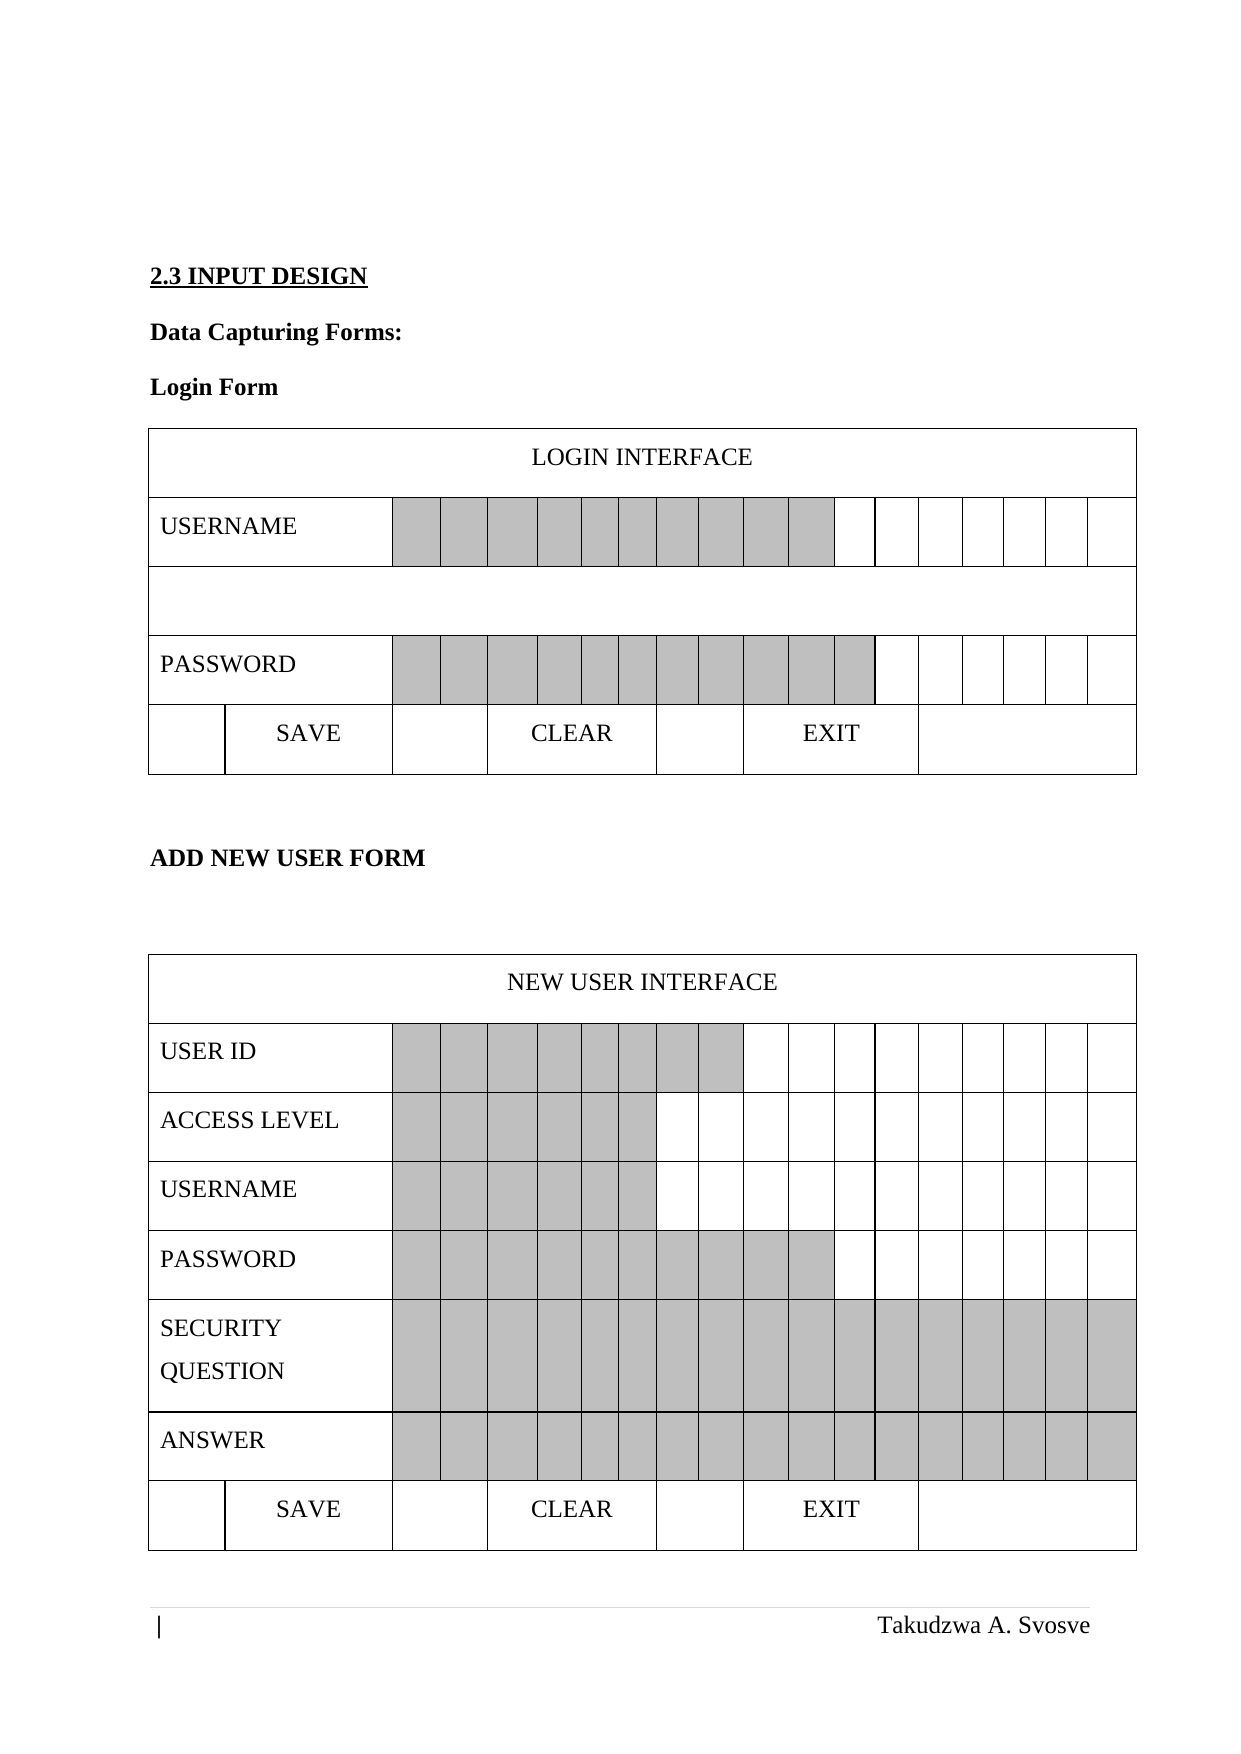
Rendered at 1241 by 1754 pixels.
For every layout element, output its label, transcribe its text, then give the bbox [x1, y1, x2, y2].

table_cell [393, 498, 440, 566]
table_cell [1004, 1093, 1045, 1161]
table_cell [789, 1413, 834, 1480]
table_cell [699, 498, 743, 566]
table_cell [657, 1481, 743, 1549]
table_cell [919, 636, 962, 704]
text 2.3 INPUT DESIGN [150, 261, 1090, 290]
table_cell [1046, 1231, 1087, 1299]
table_cell [744, 1413, 788, 1480]
table_cell [919, 498, 962, 566]
table_cell [393, 1481, 487, 1549]
table_cell [619, 636, 656, 704]
table_cell [744, 498, 788, 566]
table_cell [919, 1093, 962, 1161]
table_cell [699, 1162, 743, 1230]
table_cell [393, 636, 440, 704]
table_cell [835, 1300, 874, 1411]
table_cell [538, 1231, 581, 1299]
table_cell [149, 567, 1136, 635]
table_cell [789, 498, 834, 566]
table_cell [538, 1300, 581, 1411]
table_cell [876, 1231, 918, 1299]
text Data Capturing Forms: [150, 317, 1090, 346]
table_cell [963, 636, 1003, 704]
table_cell [582, 1231, 618, 1299]
table_cell USERNAME [149, 1162, 392, 1230]
table_cell [149, 705, 224, 773]
table_cell [657, 1024, 698, 1092]
table_cell [963, 1300, 1003, 1411]
table_cell [1088, 1024, 1136, 1092]
table_cell [963, 1413, 1003, 1480]
table_cell [1046, 1024, 1087, 1092]
table_cell [789, 1093, 834, 1161]
table_cell [1088, 636, 1136, 704]
table_cell [835, 498, 874, 566]
table_cell [441, 1024, 487, 1092]
table_cell [876, 1093, 918, 1161]
table_cell [835, 1231, 874, 1299]
table_cell [744, 1162, 788, 1230]
table_cell EXIT [744, 705, 918, 773]
table_cell [538, 1093, 581, 1161]
table_cell [789, 1300, 834, 1411]
table_cell [619, 1024, 656, 1092]
table_cell [1088, 1093, 1136, 1161]
table_cell [919, 1231, 962, 1299]
table_cell CLEAR [488, 705, 656, 773]
table_cell USER ID [149, 1024, 392, 1092]
table_cell [538, 1162, 581, 1230]
table_cell [393, 1093, 440, 1161]
table_cell [1046, 498, 1087, 566]
table_cell [393, 1231, 440, 1299]
table_cell [619, 1093, 656, 1161]
table_cell [699, 1093, 743, 1161]
table_cell [919, 1300, 962, 1411]
table_cell [1046, 1413, 1087, 1480]
table_header NEW USER INTERFACE [149, 955, 1136, 1023]
table_cell [582, 636, 618, 704]
table_cell [488, 636, 537, 704]
table_cell [582, 1162, 618, 1230]
table_cell [441, 1300, 487, 1411]
table_cell ANSWER [149, 1413, 392, 1480]
table_cell [835, 1162, 874, 1230]
table_cell [657, 1162, 698, 1230]
table_cell [149, 1481, 224, 1549]
table_cell [1046, 1093, 1087, 1161]
table_cell [619, 1413, 656, 1480]
table_cell SAVE [226, 1481, 392, 1549]
table_cell [488, 498, 537, 566]
table_cell [488, 1231, 537, 1299]
table_cell [744, 636, 788, 704]
table_cell [657, 1300, 698, 1411]
table_cell [1046, 1162, 1087, 1230]
table_cell [789, 636, 834, 704]
table_cell [488, 1162, 537, 1230]
table_cell [488, 1413, 537, 1480]
table_cell [538, 498, 581, 566]
table_cell [1004, 1413, 1045, 1480]
table_cell [789, 1024, 834, 1092]
table_cell PASSWORD [149, 1231, 392, 1299]
table_cell [1004, 636, 1045, 704]
table_cell [876, 1162, 918, 1230]
table_cell [699, 1231, 743, 1299]
table_cell [582, 1093, 618, 1161]
table_cell [441, 1162, 487, 1230]
table_cell [835, 636, 874, 704]
table_cell [488, 1024, 537, 1092]
table_cell [963, 1162, 1003, 1230]
table_cell [1004, 1024, 1045, 1092]
table_cell [393, 1300, 440, 1411]
table_cell [657, 636, 698, 704]
table_cell [393, 1162, 440, 1230]
table_cell [393, 1024, 440, 1092]
table_cell [1088, 1231, 1136, 1299]
table_cell [744, 1231, 788, 1299]
table_cell [441, 636, 487, 704]
table_cell [1004, 1162, 1045, 1230]
table_cell [619, 1231, 656, 1299]
table_cell [789, 1231, 834, 1299]
table_cell [441, 1413, 487, 1480]
table_cell [1088, 1300, 1136, 1411]
table_cell [538, 1024, 581, 1092]
table_cell [1046, 636, 1087, 704]
table_cell SECURITY QUESTION [149, 1300, 392, 1411]
table_cell [919, 1413, 962, 1480]
table_cell [393, 705, 487, 773]
table_cell [876, 1413, 918, 1480]
table_cell [789, 1162, 834, 1230]
table_cell [582, 498, 618, 566]
text Login Form [150, 372, 1090, 401]
table_cell SAVE [226, 705, 392, 773]
table_cell [657, 1413, 698, 1480]
table_cell [1004, 1231, 1045, 1299]
table_cell [657, 1231, 698, 1299]
table_cell USERNAME [149, 498, 392, 566]
table_cell [657, 498, 698, 566]
table_cell EXIT [744, 1481, 918, 1549]
table_cell [699, 1024, 743, 1092]
table_cell [441, 498, 487, 566]
table_cell [538, 636, 581, 704]
table_cell [1046, 1300, 1087, 1411]
table_cell [619, 498, 656, 566]
table_cell [919, 1481, 1136, 1549]
table_cell [876, 636, 918, 704]
table_cell [441, 1231, 487, 1299]
table_cell PASSWORD [149, 636, 392, 704]
table_cell [919, 1024, 962, 1092]
table_cell [488, 1300, 537, 1411]
table_cell [393, 1413, 440, 1480]
table_cell [657, 705, 743, 773]
table_cell [582, 1024, 618, 1092]
table_cell [538, 1413, 581, 1480]
table_cell ACCESS LEVEL [149, 1093, 392, 1161]
table_cell [699, 636, 743, 704]
table_cell [657, 1093, 698, 1161]
table_cell [919, 705, 1136, 773]
table_cell [619, 1162, 656, 1230]
table_cell [876, 498, 918, 566]
table_cell [744, 1024, 788, 1092]
table_cell [744, 1093, 788, 1161]
table_cell [619, 1300, 656, 1411]
table_cell [1004, 498, 1045, 566]
table_cell [699, 1413, 743, 1480]
table_cell [835, 1413, 874, 1480]
table_cell [441, 1093, 487, 1161]
table_cell [963, 1231, 1003, 1299]
table_cell [876, 1300, 918, 1411]
table_cell [582, 1300, 618, 1411]
table_cell [699, 1300, 743, 1411]
table_cell [876, 1024, 918, 1092]
table_cell [835, 1024, 874, 1092]
table_cell [582, 1413, 618, 1480]
table_cell [1088, 1162, 1136, 1230]
table_cell [744, 1300, 788, 1411]
table_cell [1004, 1300, 1045, 1411]
table_cell [1088, 1413, 1136, 1480]
table_cell [1088, 498, 1136, 566]
table_cell [963, 498, 1003, 566]
table_cell [488, 1093, 537, 1161]
table_cell [919, 1162, 962, 1230]
table_cell [963, 1093, 1003, 1161]
table_cell [963, 1024, 1003, 1092]
text ADD NEW USER FORM [150, 843, 1090, 871]
table_header LOGIN INTERFACE [149, 429, 1136, 497]
table_cell [835, 1093, 874, 1161]
table_cell CLEAR [488, 1481, 656, 1549]
